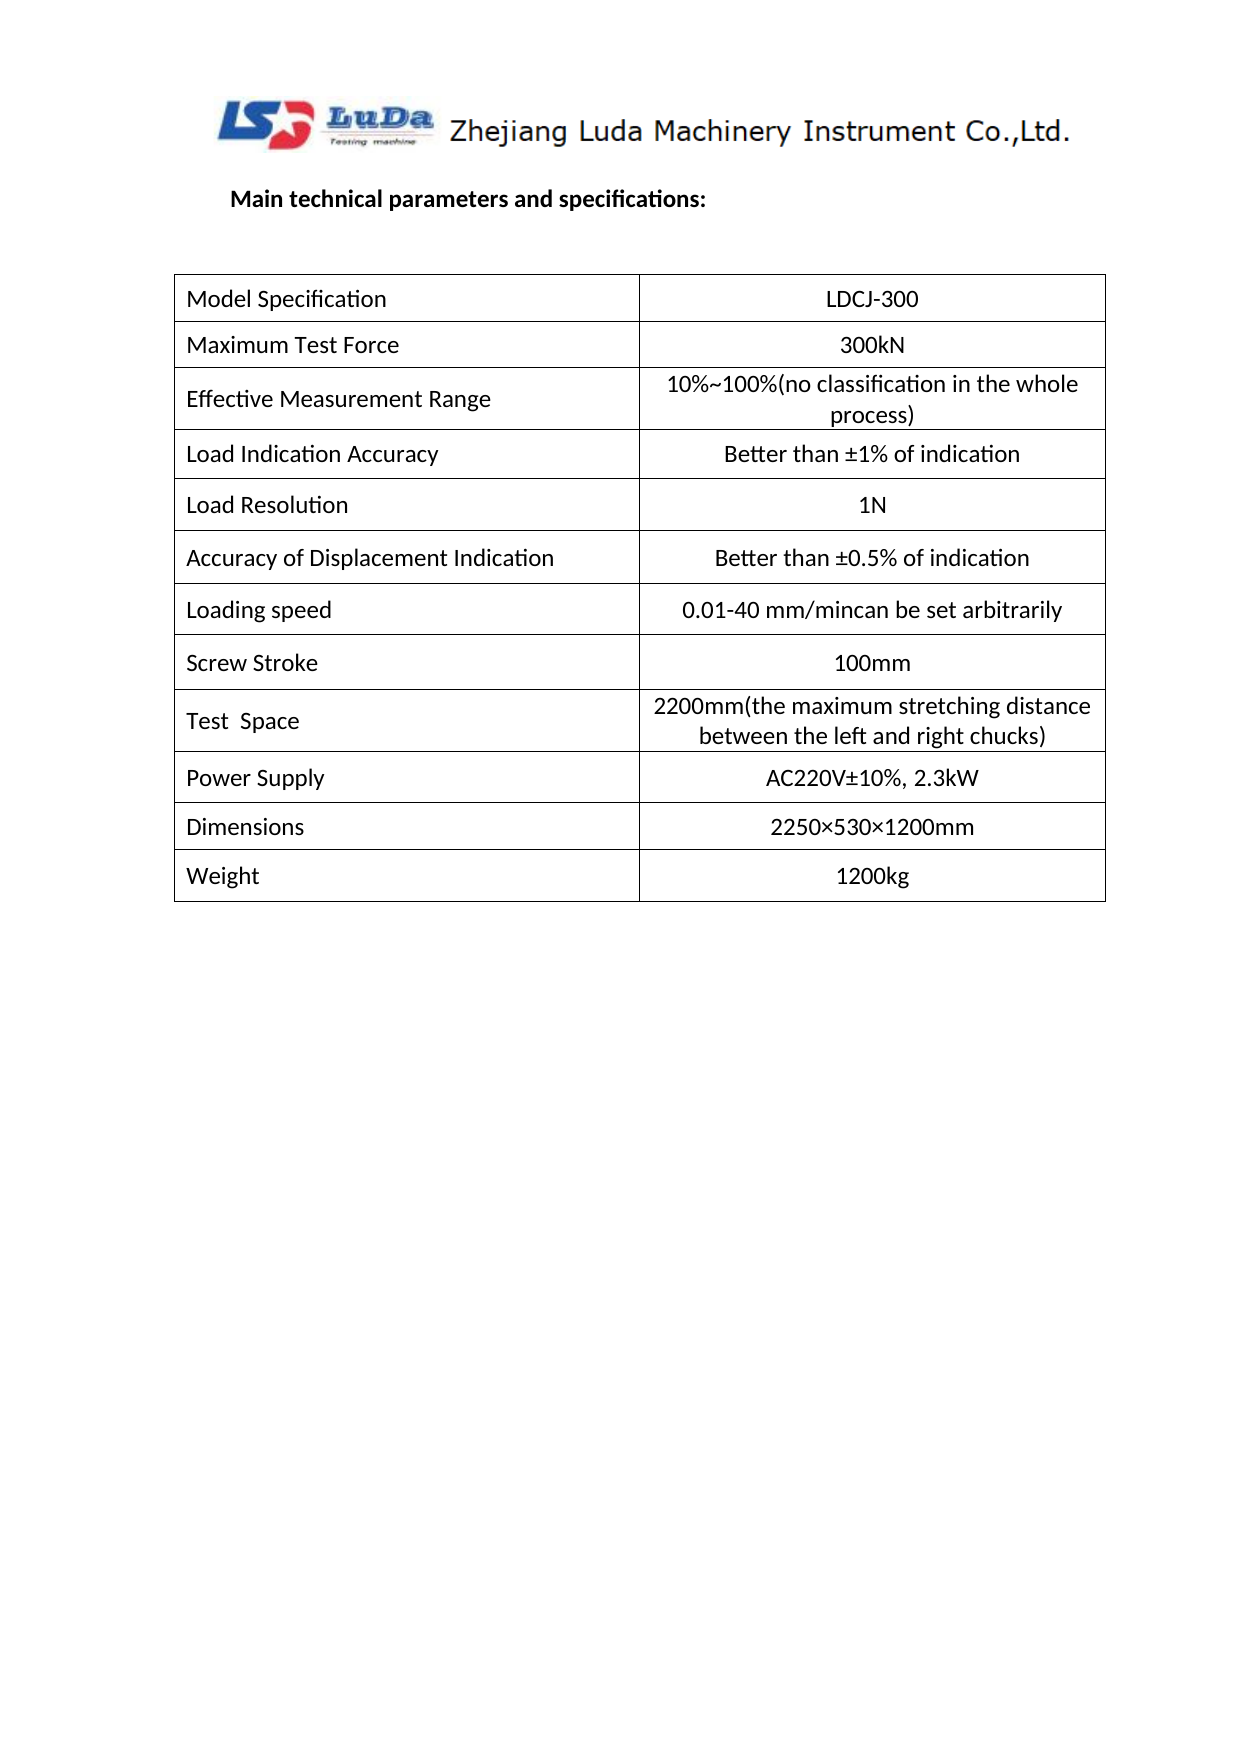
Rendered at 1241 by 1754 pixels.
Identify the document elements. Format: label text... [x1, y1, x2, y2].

table_cell Loading speed [175, 584, 639, 634]
table_cell Weight [175, 850, 639, 901]
text Main technical parameters and specifications: [186, 183, 1093, 213]
table_cell Power Supply [175, 752, 639, 802]
table_cell Better than ±0.5% of indication [640, 531, 1105, 583]
table_cell Test Space [175, 690, 639, 751]
table_cell Effective Measurement Range [175, 368, 639, 429]
table_cell Load Indication Accuracy [175, 430, 639, 477]
table_cell 0.01-40 mm/mincan be set arbitrarily [640, 584, 1105, 634]
table_cell 300kN [640, 322, 1105, 367]
table_cell 2200mm(the maximum stretching distance between the left and right chucks) [640, 690, 1105, 751]
table_header Model Specification [175, 275, 639, 321]
table_cell 10%~100%(no classification in the whole process) [640, 368, 1105, 429]
table_cell Better than ±1% of indication [640, 430, 1105, 477]
table_cell Screw Stroke [175, 635, 639, 689]
table_cell Accuracy of Displacement Indication [175, 531, 639, 583]
table_cell Load Resolution [175, 479, 639, 530]
table_header LDCJ-300 [640, 275, 1105, 321]
table_cell 2250×530×1200mm [640, 803, 1105, 849]
table_cell Dimensions [175, 803, 639, 849]
picture [213, 96, 1082, 164]
table_cell 1N [640, 479, 1105, 530]
table_cell AC220V±10%, 2.3kW [640, 752, 1105, 802]
table_cell 1200kg [640, 850, 1105, 901]
table_cell 100mm [640, 635, 1105, 689]
table_cell Maximum Test Force [175, 322, 639, 367]
